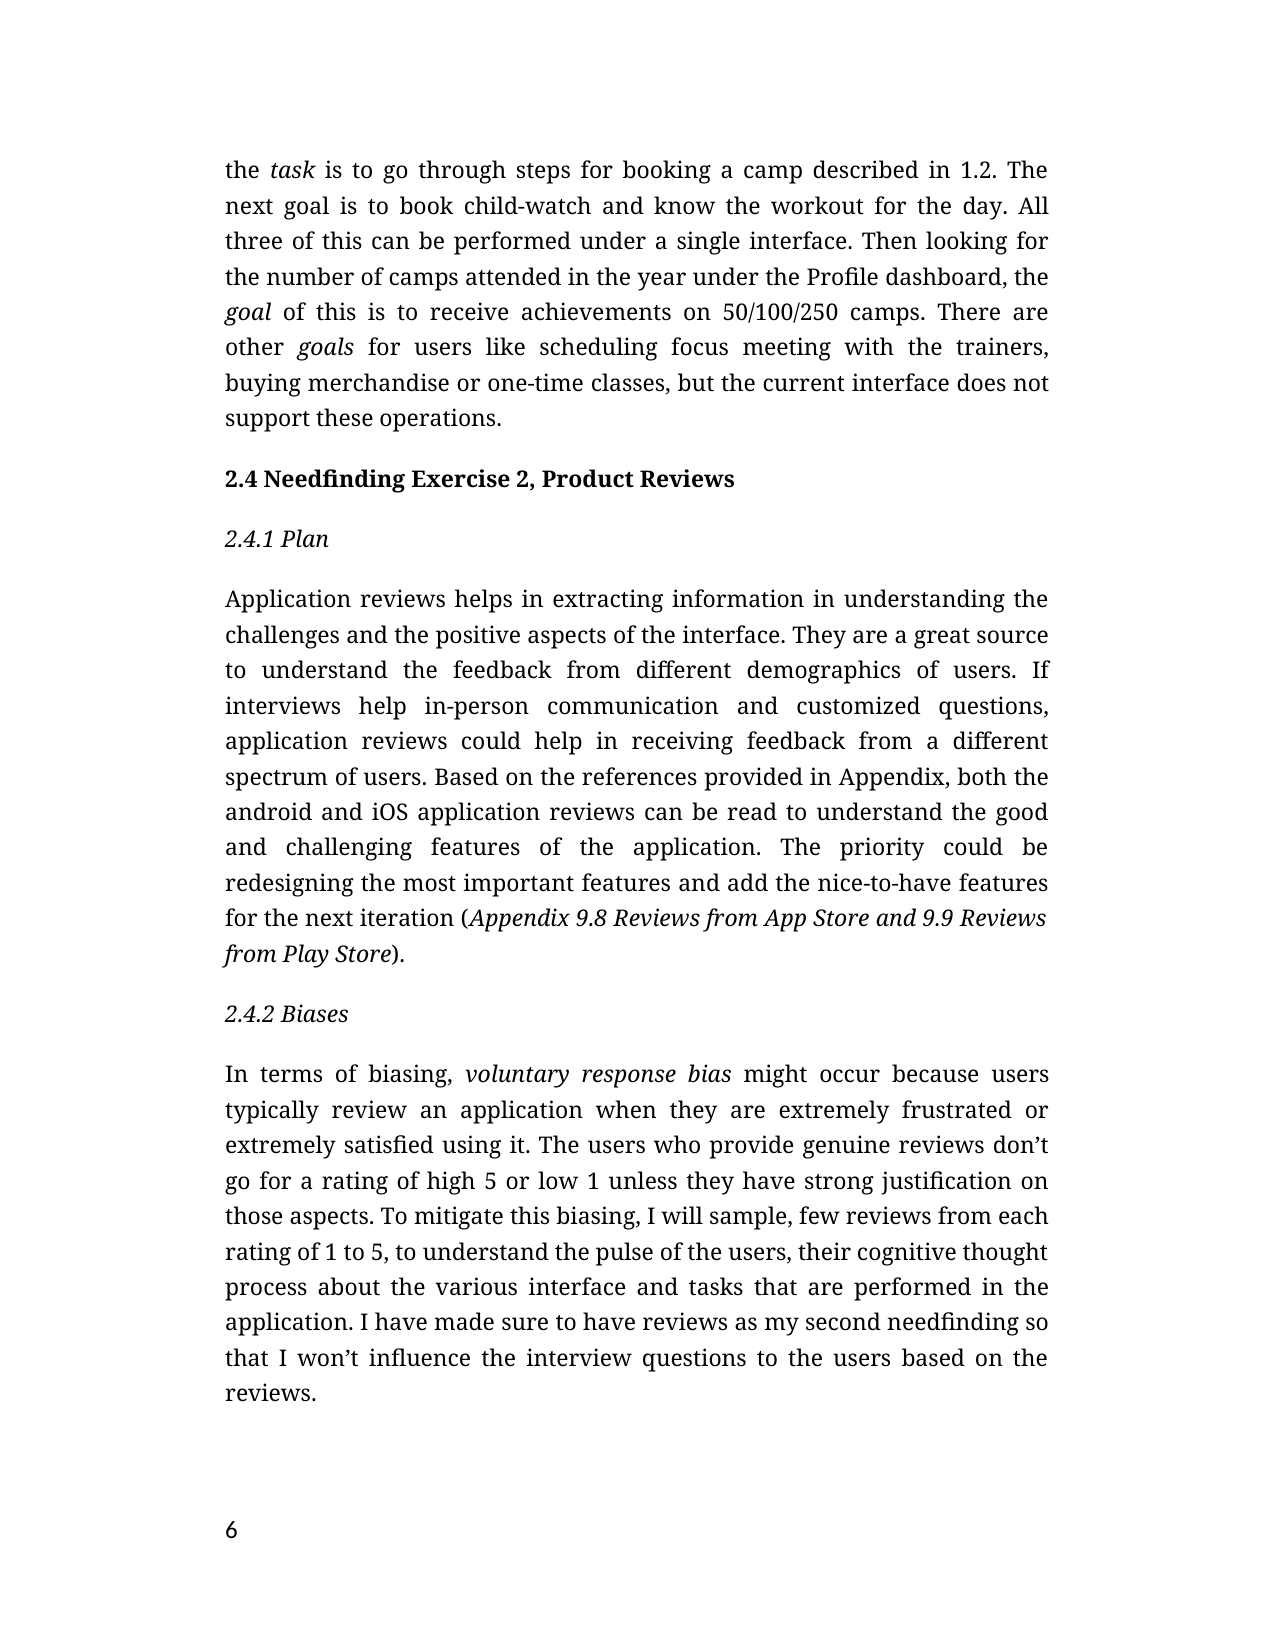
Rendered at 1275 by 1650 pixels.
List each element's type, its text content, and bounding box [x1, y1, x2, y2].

text 2.4 Needfinding Exercise 2, Product Reviews [225, 458, 1050, 494]
text 2.4.2 Biases [225, 994, 1050, 1029]
text In terms of biasing, voluntary response bias might occur because users typically review an application when they are extremely frustrated or extremely satisfied using it. The users who provide genuine reviews don’t go for a rating of high 5 or low 1 unless they have strong justification on those aspects. To mitigate this biasing, I will sample, few reviews from each rating of 1 to 5, to understand the pulse of the users, their cognitive thought process about the various interface and tasks that are performed in the application. I have made sure to have reviews as my second needfinding so that I won’t influence the interview questions to the users based on the reviews. [225, 1054, 1050, 1408]
text Application reviews helps in extracting information in understanding the challenges and the positive aspects of the interface. They are a great source to understand the feedback from different demographics of users. If interviews help in-person communication and customized questions, application reviews could help in receiving feedback from a different spectrum of users. Based on the references provided in Appendix, both the android and iOS application reviews can be read to understand the good and challenging features of the application. The priority could be redesigning the most important features and add the nice-to-have features for the next iteration (Appendix 9.8 Reviews from App Store and 9.9 Reviews from Play Store). [225, 579, 1050, 969]
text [225, 150, 1050, 433]
text 2.4.1 Plan [225, 519, 1050, 554]
